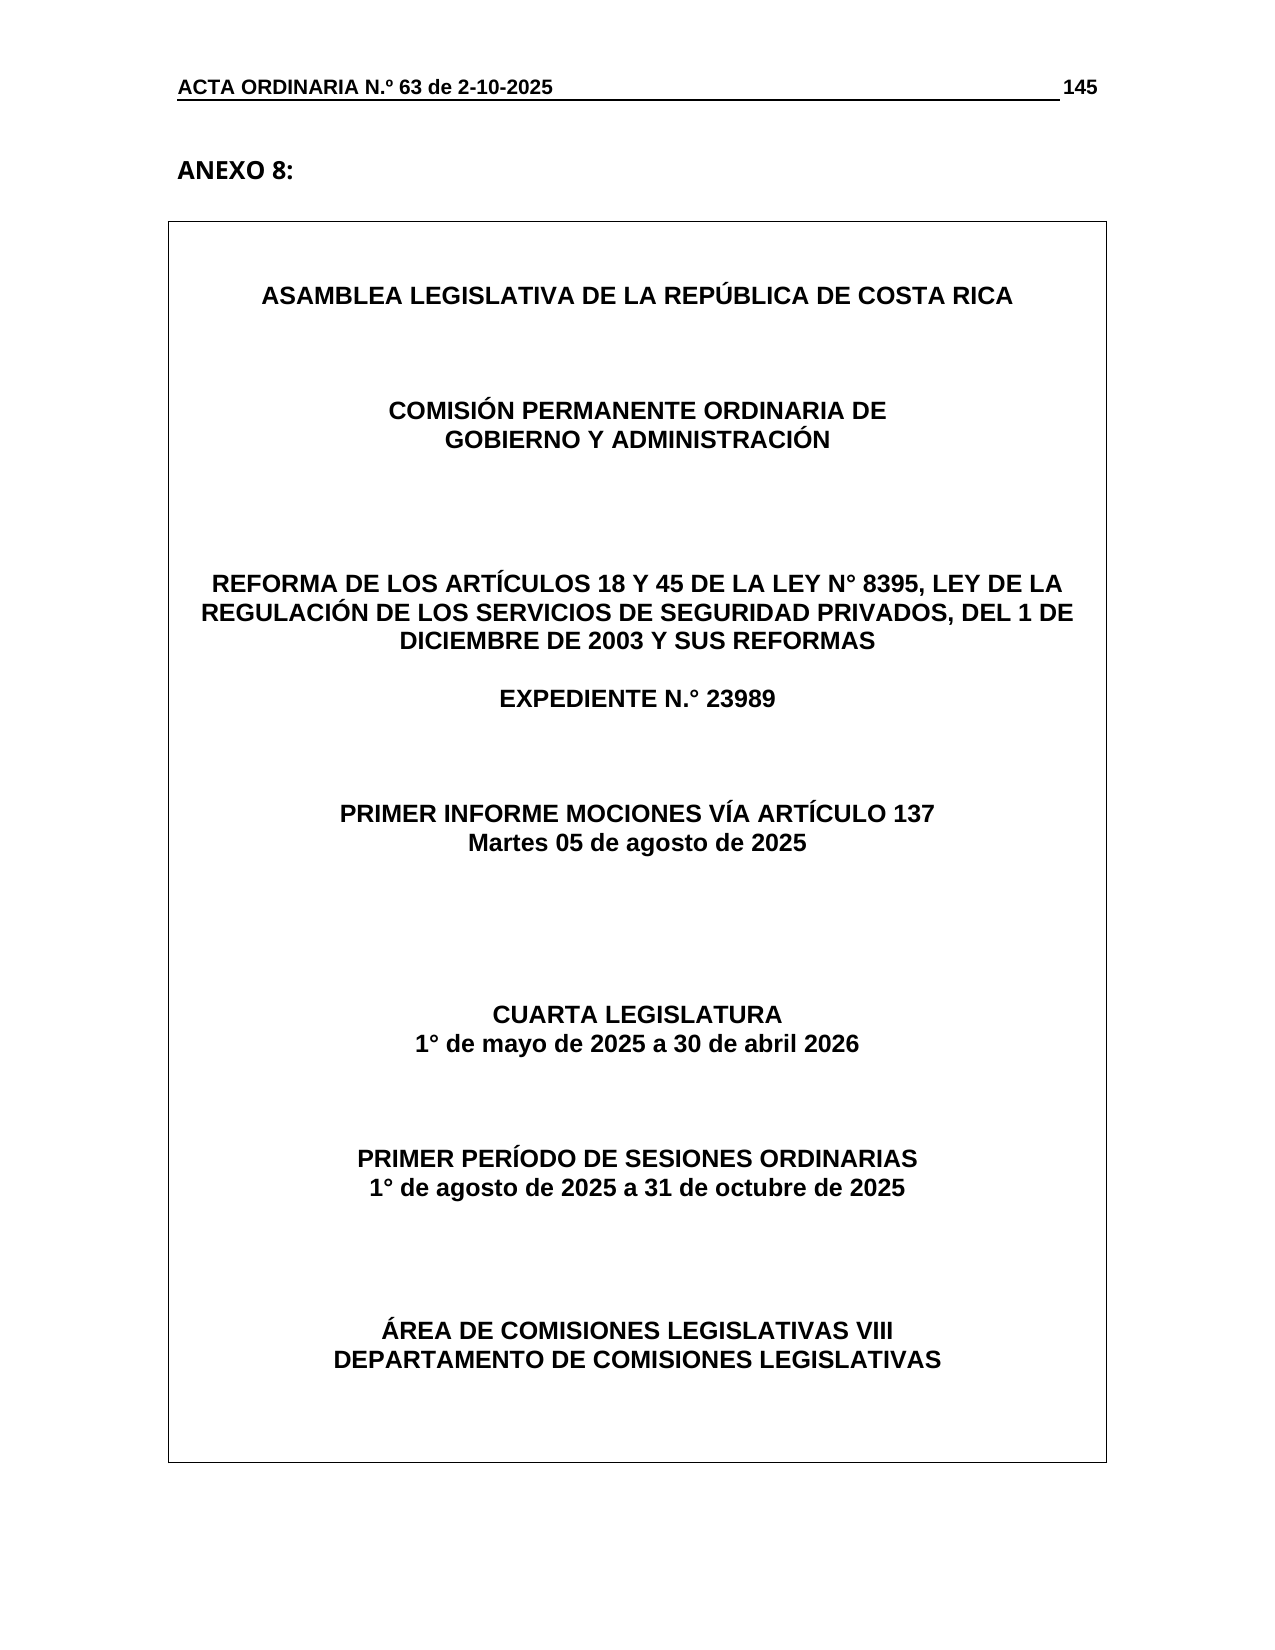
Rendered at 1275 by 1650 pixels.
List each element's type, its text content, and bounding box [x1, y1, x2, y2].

text ASAMBLEA LEGISLATIVA DE LA REPÚBLICA DE COSTA RICA [177, 281, 1098, 310]
text EXPEDIENTE N.° 23989 [177, 684, 1098, 713]
text 1° de mayo de 2025 a 30 de abril 2026 [177, 1029, 1098, 1058]
text Martes 05 de agosto de 2025 [177, 828, 1098, 856]
text GOBIERNO Y ADMINISTRACIÓN [177, 425, 1098, 454]
text ÁREA DE COMISIONES LEGISLATIVAS VIII [177, 1316, 1098, 1345]
text 1° de agosto de 2025 a 31 de octubre de 2025 [177, 1173, 1098, 1201]
text PRIMER INFORME MOCIONES VÍA ARTÍCULO 137 [177, 799, 1098, 828]
text ANEXO 8: [177, 153, 1098, 187]
text CUARTA LEGISLATURA [177, 1000, 1098, 1029]
text DEPARTAMENTO DE COMISIONES LEGISLATIVAS [177, 1345, 1098, 1374]
text PRIMER PERÍODO DE SESIONES ORDINARIAS [177, 1144, 1098, 1173]
text COMISIÓN PERMANENTE ORDINARIA DE [177, 396, 1098, 425]
text REFORMA DE LOS ARTÍCULOS 18 Y 45 DE LA LEY N° 8395, LEY DE LA REGULACIÓN DE LOS SERVICIOS DE SEGURIDAD PRIVADOS, DEL 1 DE DICIEMBRE DE 2003 Y SUS REFORMAS [177, 569, 1098, 655]
